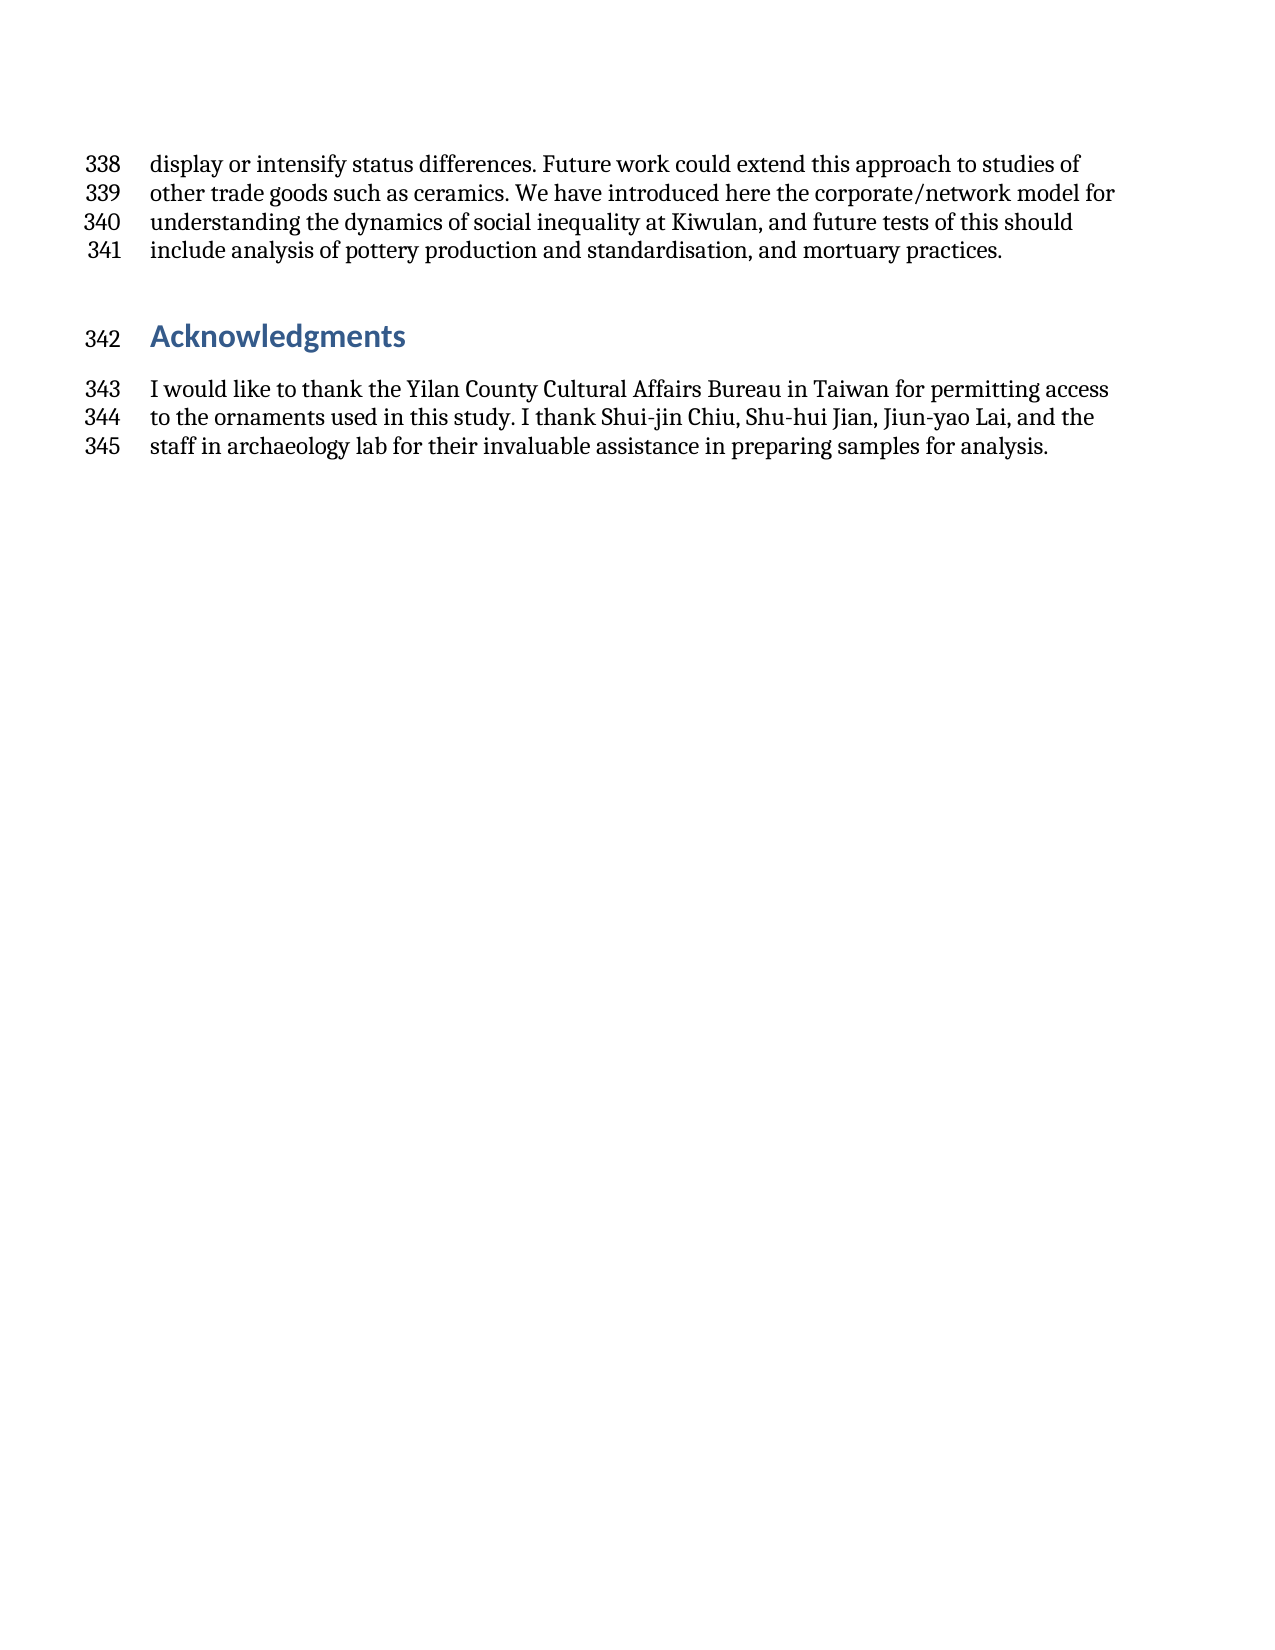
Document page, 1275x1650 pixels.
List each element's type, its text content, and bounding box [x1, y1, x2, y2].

text I would like to thank the Yilan County Cultural Affairs Bureau in Taiwan for permitting access to the ornaments used in this study. I thank Shui-jin Chiu, Shu-hui Jian, Jiun-yao Lai, and the staff in archaeology lab for their invaluable assistance in preparing samples for analysis. [150, 374, 1125, 461]
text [150, 150, 1125, 265]
subtitle Acknowledgments [150, 315, 1125, 356]
